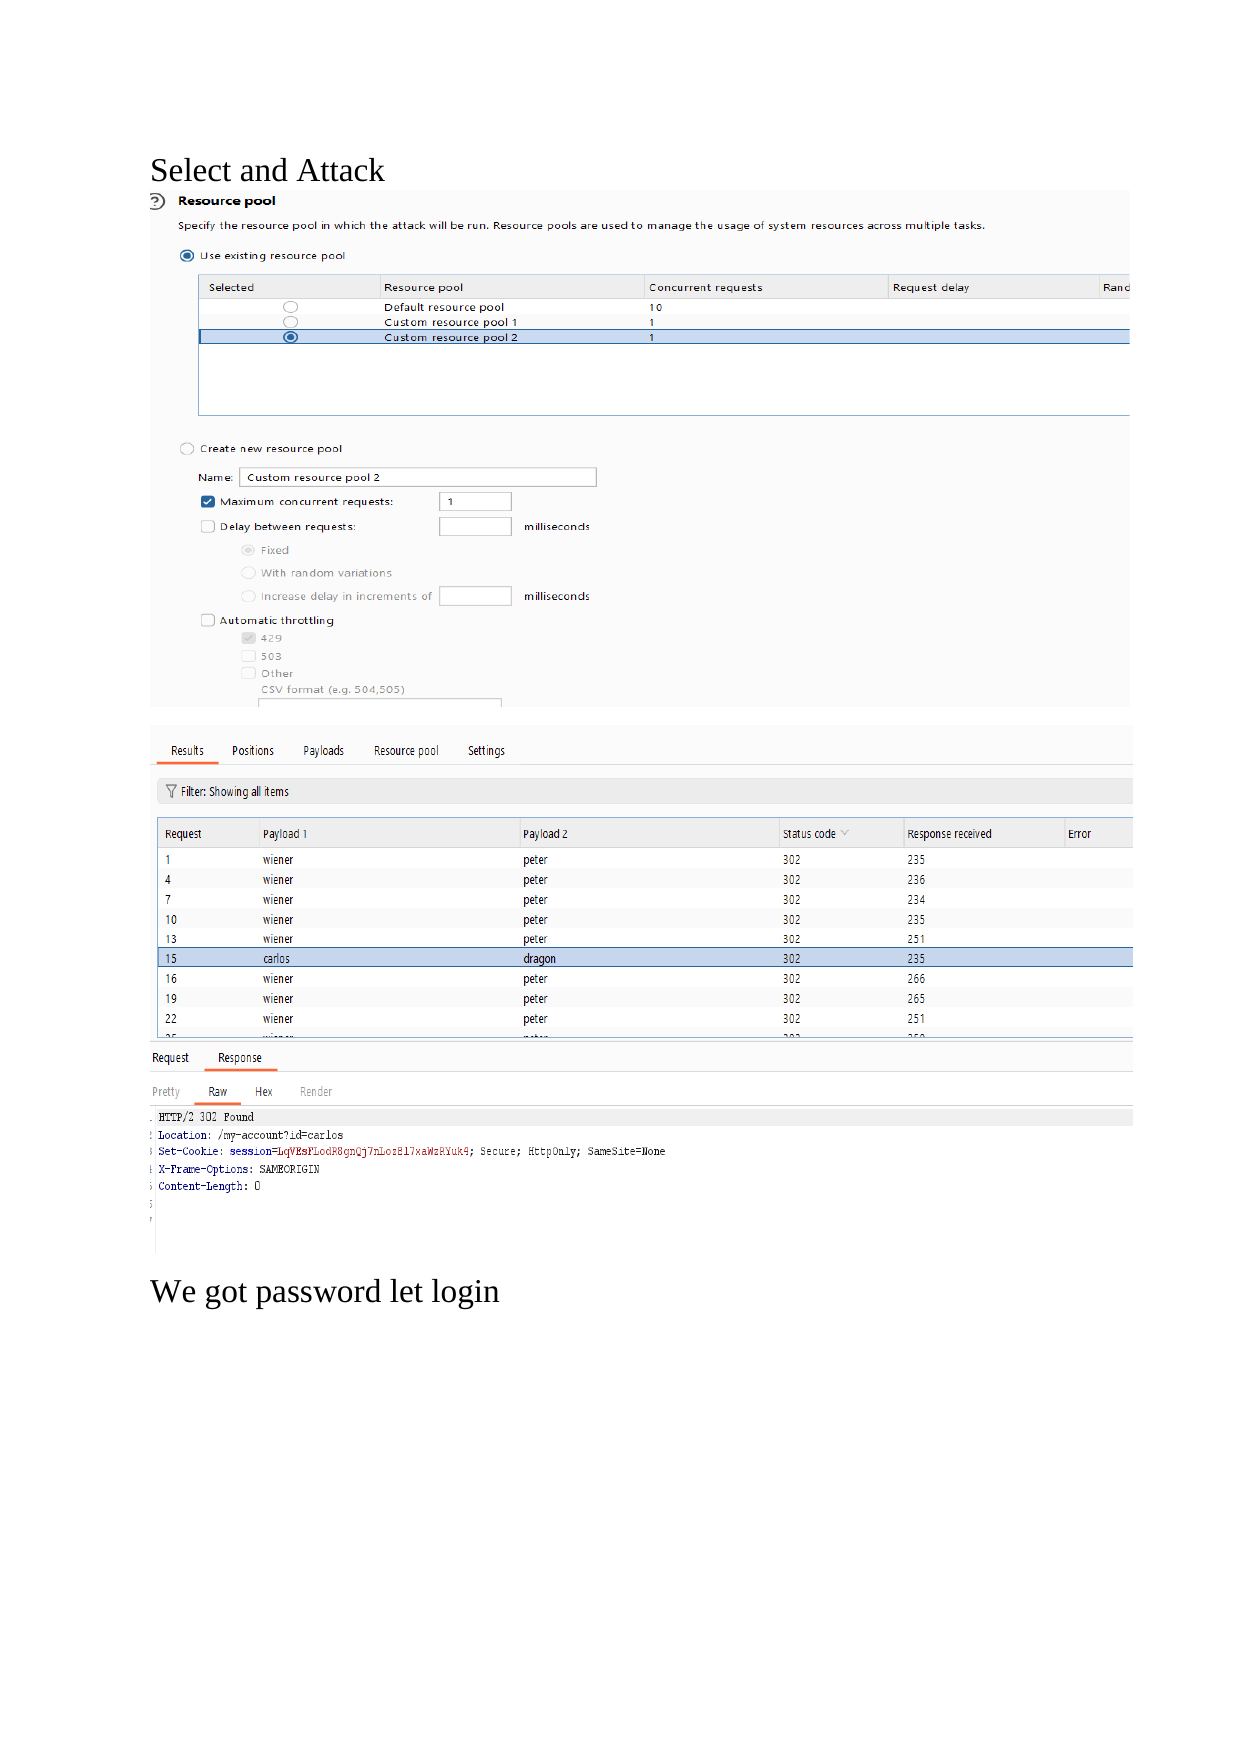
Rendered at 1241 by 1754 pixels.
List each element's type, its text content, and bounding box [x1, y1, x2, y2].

text Select and Attack [150, 150, 1090, 190]
picture [150, 190, 1130, 707]
picture [150, 725, 1133, 1253]
text We got password let login [150, 1271, 1090, 1309]
